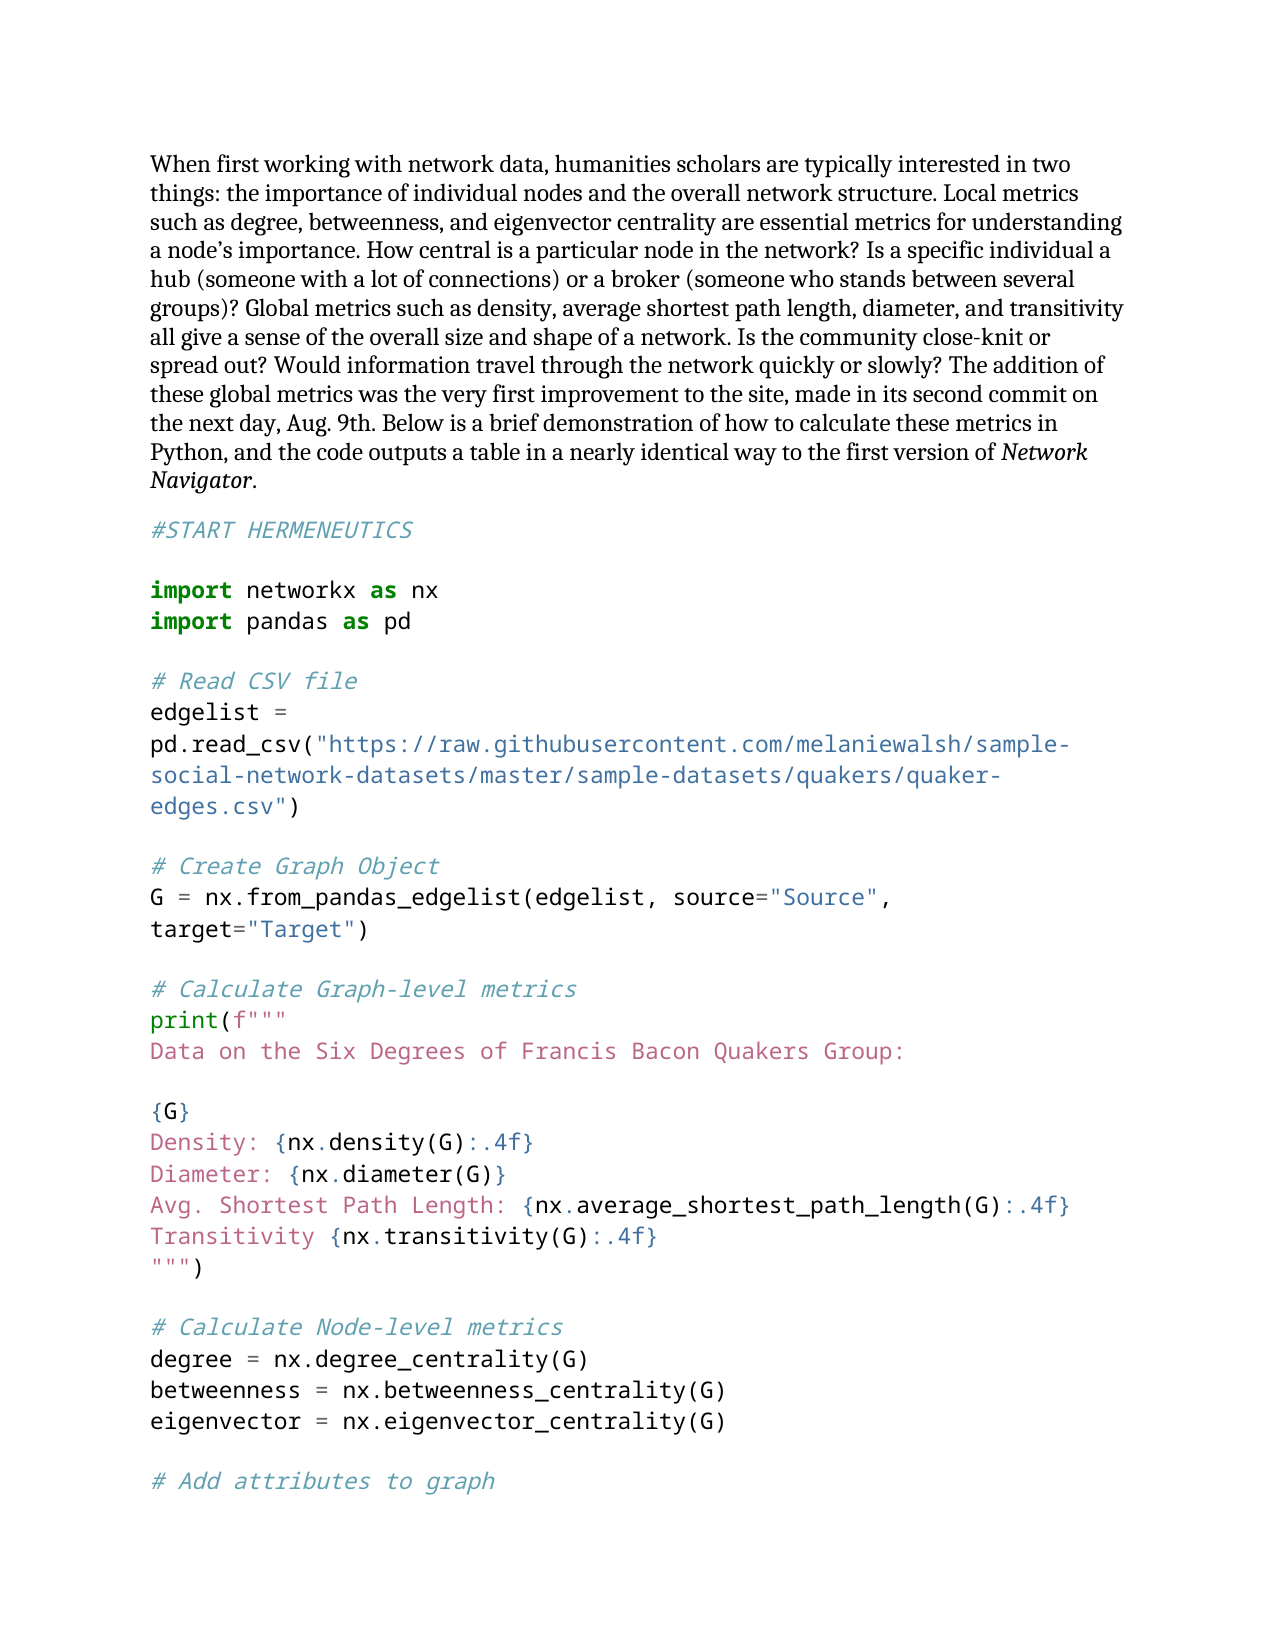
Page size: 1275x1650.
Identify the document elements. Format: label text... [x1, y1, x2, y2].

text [150, 514, 1125, 1496]
text When first working with network data, humanities scholars are typically interested in two things: the importance of individual nodes and the overall network structure. Local metrics such as degree, betweenness, and eigenvector centrality are essential metrics for understanding a node’s importance. How central is a particular node in the network? Is a specific individual a hub (someone with a lot of connections) or a broker (someone who stands between several groups)? Global metrics such as density, average shortest path length, diameter, and transitivity all give a sense of the overall size and shape of a network. Is the community close-knit or spread out? Would information travel through the network quickly or slowly? The addition of these global metrics was the very first improvement to the site, made in its second commit on the next day, Aug. 9th. Below is a brief demonstration of how to calculate these metrics in Python, and the code outputs a table in a nearly identical way to the first version of Network Navigator. [150, 150, 1125, 495]
